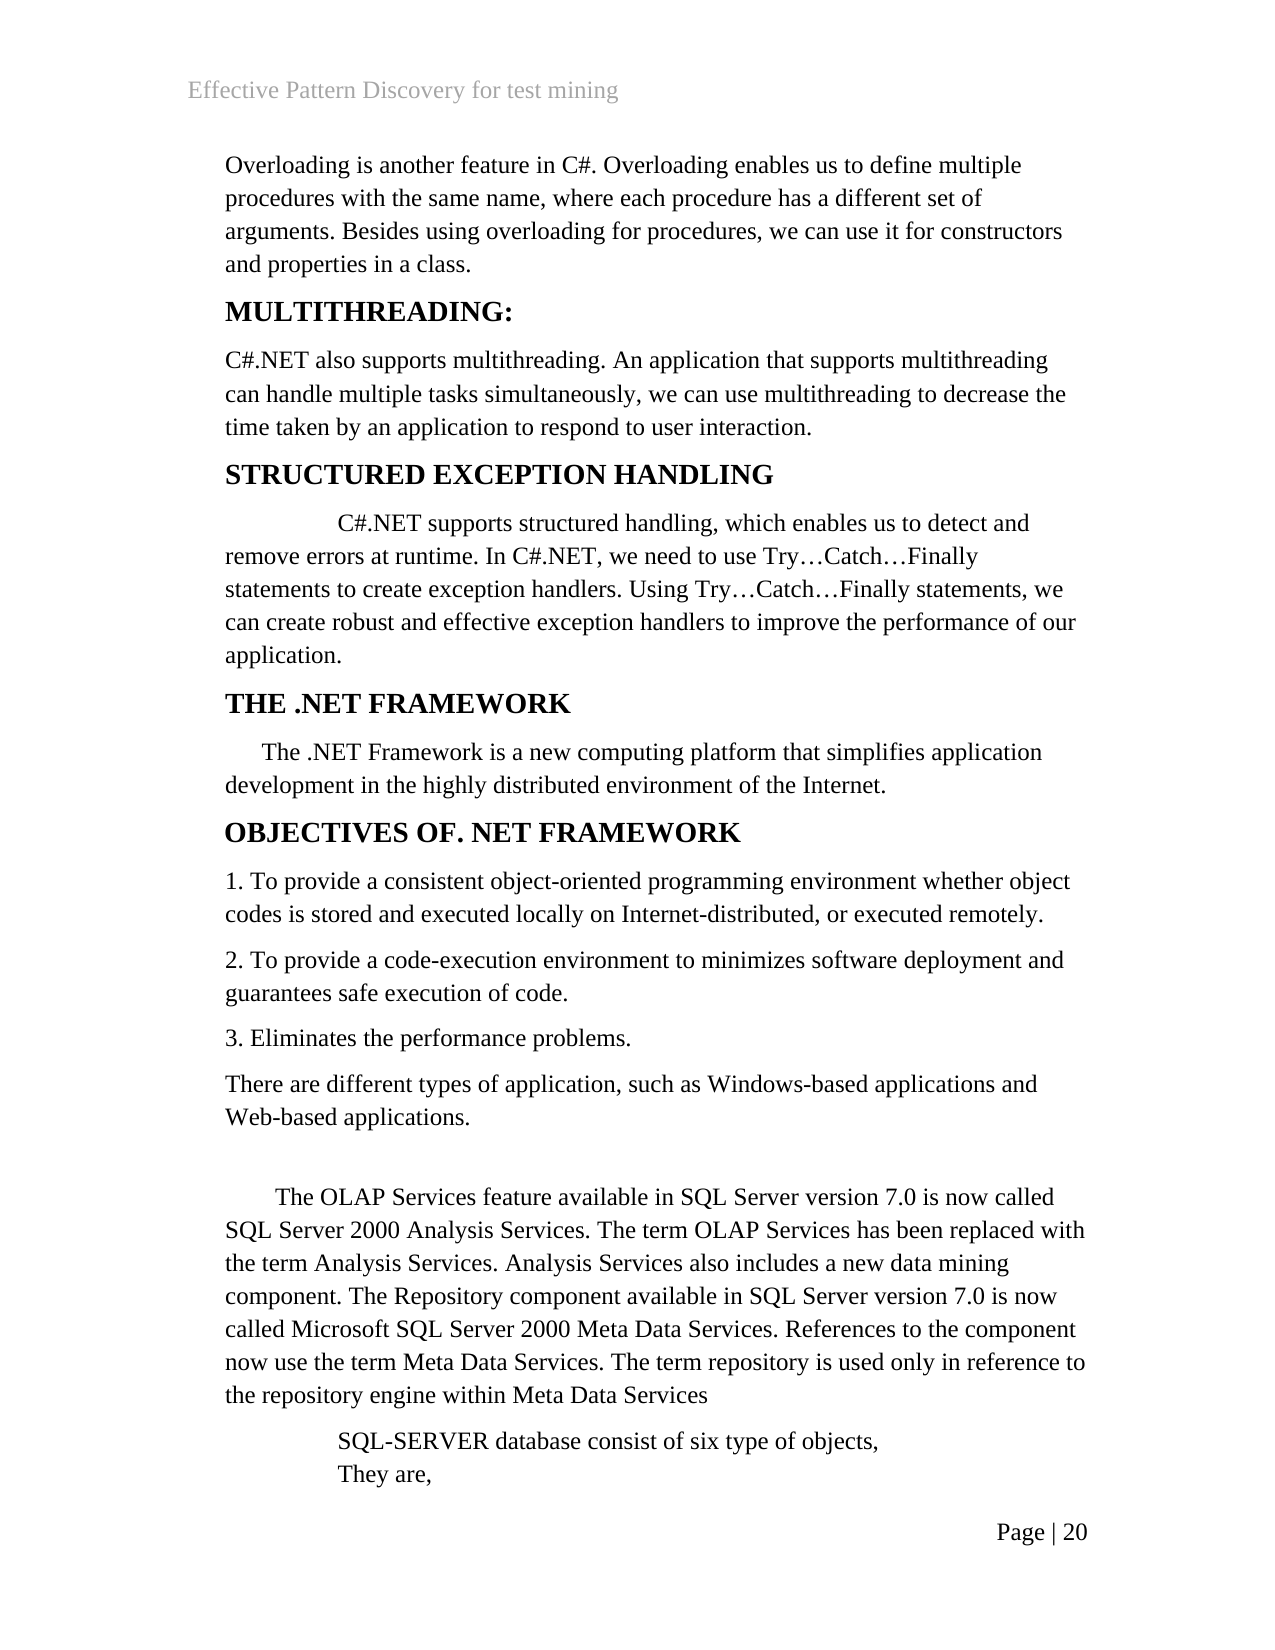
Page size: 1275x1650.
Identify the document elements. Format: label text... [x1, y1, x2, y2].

text Constructors are used to initialize objects, whereas destructors are used to destroy them. In other words, destructors are used to release the resources allocated to the object. In C#.NET the sub finalize procedure is available. The sub finalize procedure is used to complete the tasks that must be performed when an object is destroyed. The sub finalize procedure is called automatically when an object is destroyed. In addition, the sub finalize procedure can be called only from the class it belongs to or from derived classes. [225, 379, 1087, 606]
text C#.NET also supports multithreading. An application that supports multithreading can handle multiple tasks simultaneously, we can use multithreading to decrease the time taken by an application to respond to user interaction. [225, 1213, 1087, 1308]
text In C#.NET, the garbage collector checks for the objects that are not currently in use by applications. When the garbage collector comes across an object that is marked for garbage collection, it releases the memory occupied by the object. [225, 818, 1087, 913]
text Garbage Collection is another new feature in C#.NET. The .NET Framework monitors allocated resources, such as objects and variables. In addition, the .NET Framework automatically releases memory for reuse by destroying objects that are no longer in use. [225, 673, 1087, 801]
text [225, 1375, 1087, 1470]
text GARBAGE COLLECTION [225, 622, 1087, 656]
text STRUCTURED EXCEPTION HANDLING [225, 1324, 1087, 1358]
text Overloading is another feature in C#. Overloading enables us to define multiple procedures with the same name, where each procedure has a different set of arguments. Besides using overloading for procedures, we can use it for constructors and properties in a class. [225, 1017, 1087, 1145]
text CONSTRUCTORS AND DESTRUCTORS: [225, 328, 1087, 361]
text MULTITHREADING: [187, 1162, 1087, 1195]
text C#.NET is a CLS-compliant language. Any objects, classes, or components that created in C#.NET can be used in any other CLS-compliant language. In addition, we can use objects, classes, and components created in other CLS-compliant languages in C#.NET .The use of CLS ensures complete interoperability among applications, regardless of the languages used to create the application. [225, 150, 1087, 311]
text OVERLOADING [225, 966, 1087, 1000]
